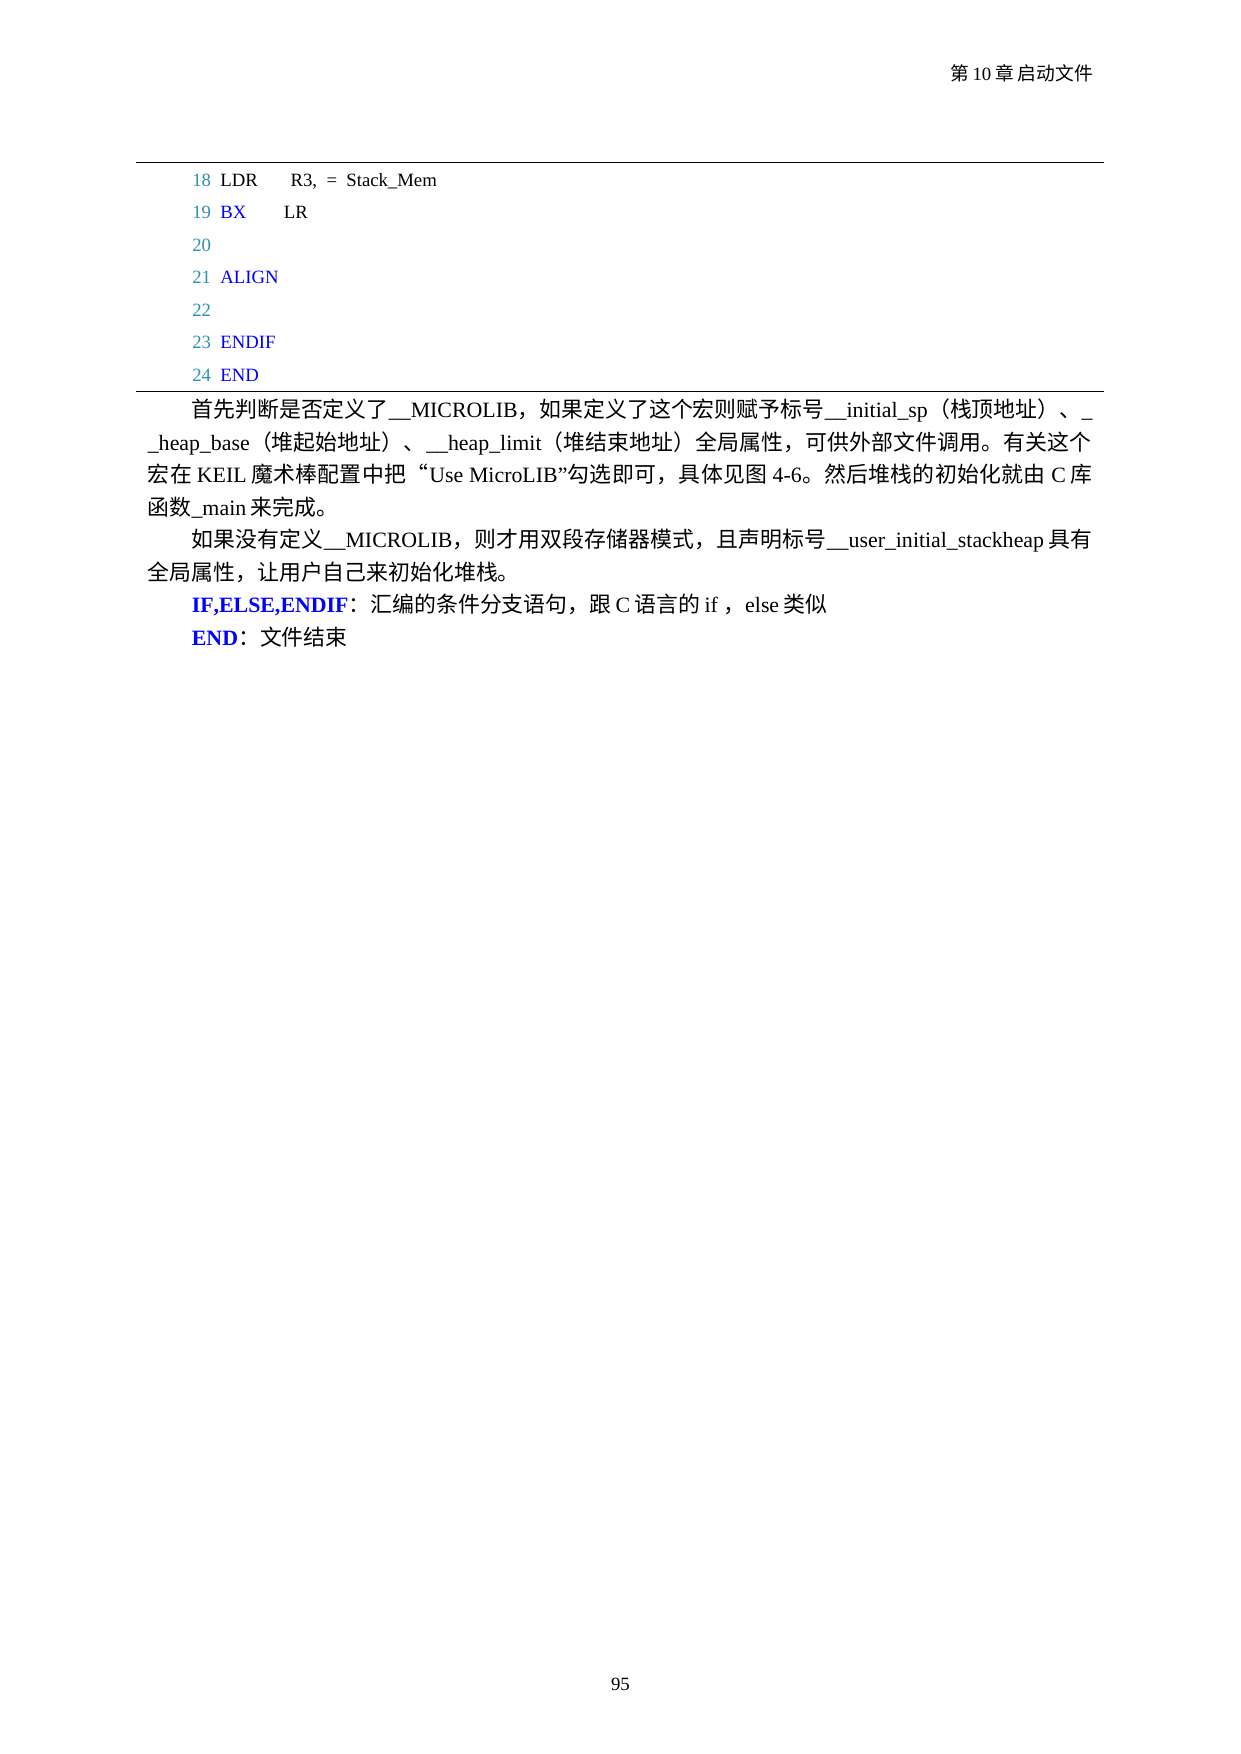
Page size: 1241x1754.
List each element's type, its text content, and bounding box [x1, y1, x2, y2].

text END：文件结束 [148, 619, 1092, 652]
text IF,ELSE,ENDIF：汇编的条件分支语句，跟C语言的if ，else类似 [148, 587, 1092, 619]
text 如果没有定义__MICROLIB，则才用双段存储器模式，且声明标号__user_initial_stackheap具有全局属性，让用户自己来初始化堆栈。 [148, 522, 1092, 587]
text 首先判断是否定义了__MICROLIB，如果定义了这个宏则赋予标号__initial_sp（栈顶地址）、__heap_base（堆起始地址）、__heap_limit（堆结束地址）全局属性，可供外部文件调用。有关这个宏在KEIL魔术棒配置中把“Use MicroLIB”勾选即可，具体见图4-6。然后堆栈的初始化就由C库函数_main来完成。 [148, 392, 1092, 522]
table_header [136, 163, 1104, 391]
